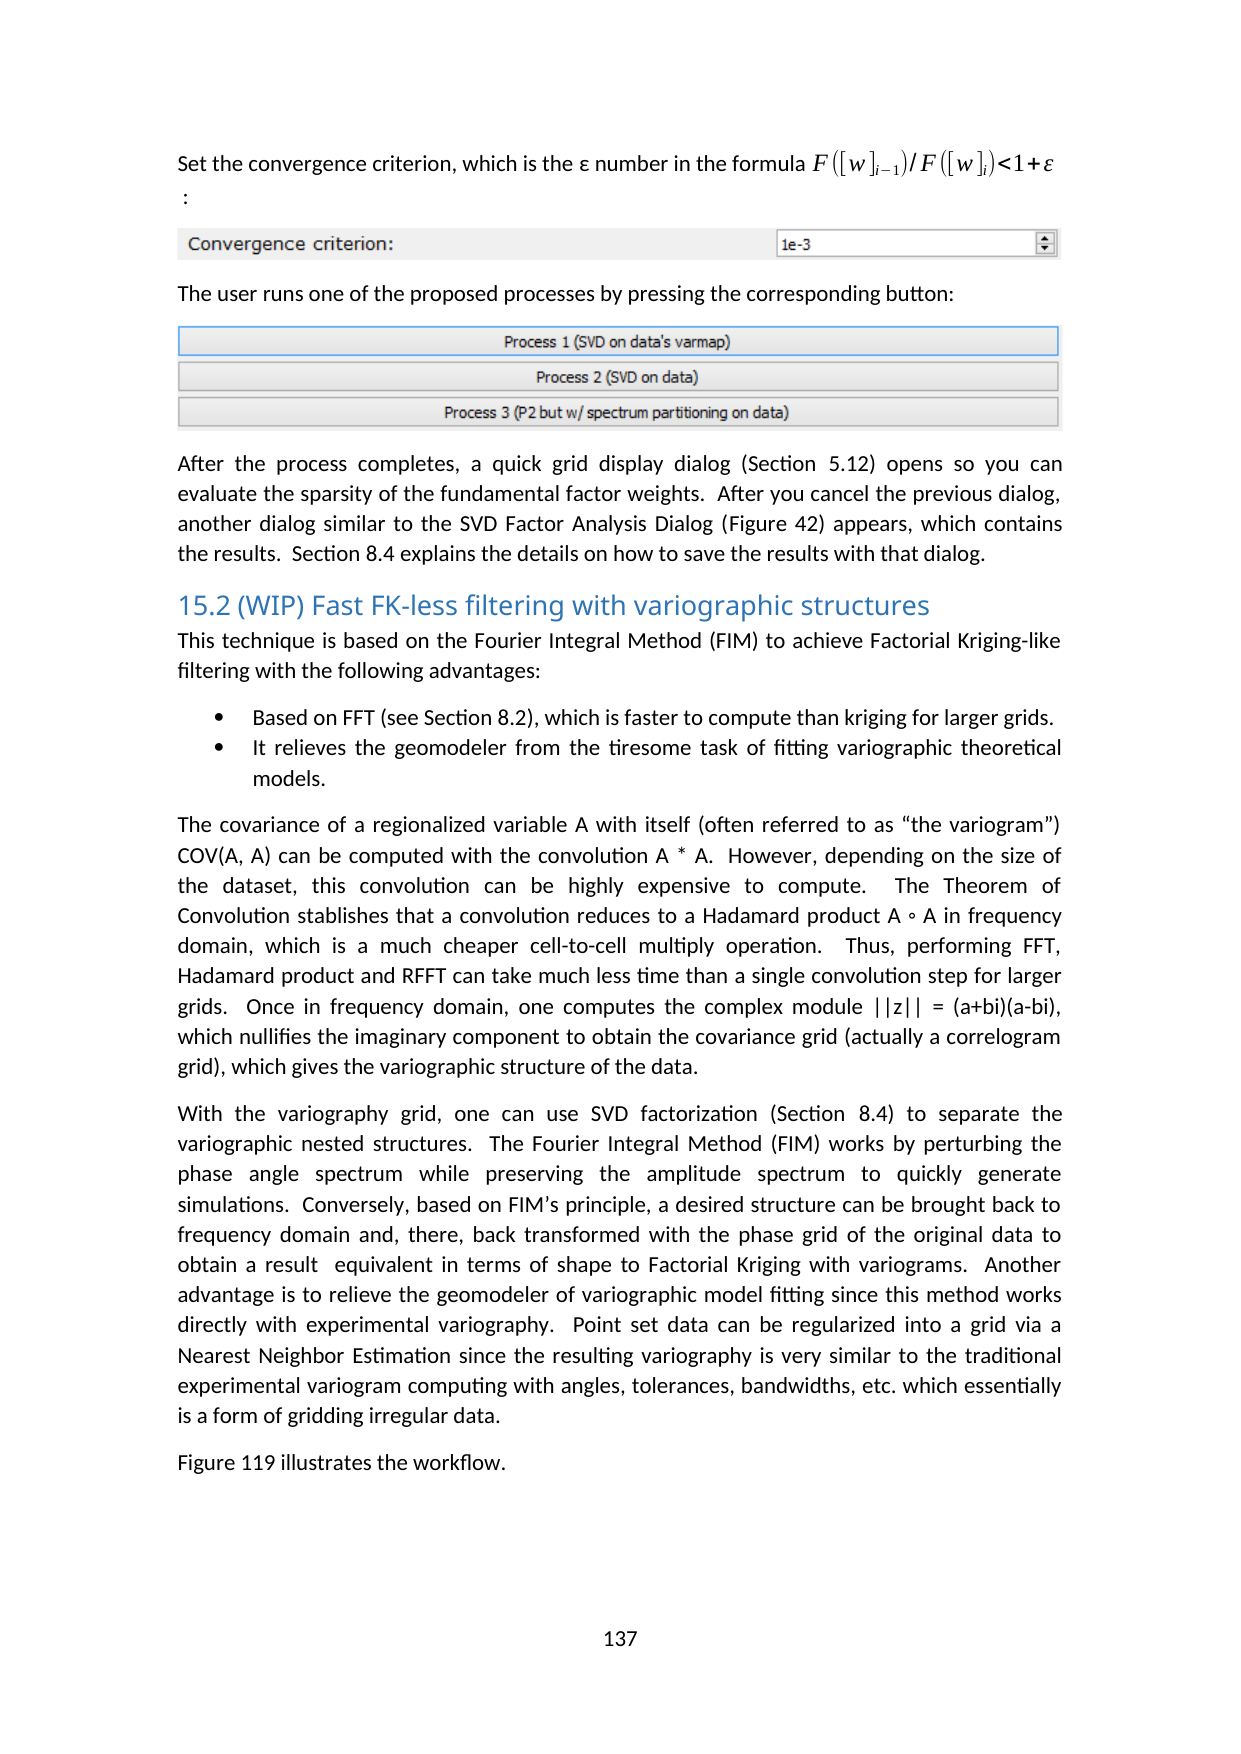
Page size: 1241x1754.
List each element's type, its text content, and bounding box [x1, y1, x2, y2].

text With the variography grid, one can use SVD factorization (Section 8.4) to separate the variographic nested structures. The Fourier Integral Method (FIM) works by perturbing the phase angle spectrum while preserving the amplitude spectrum to quickly generate simulations. Conversely, based on FIM’s principle, a desired structure can be brought back to frequency domain and, there, back transformed with the phase grid of the original data to obtain a result equivalent in terms of shape to Factorial Kriging with variograms. Another advantage is to relieve the geomodeler of variographic model fitting since this method works directly with experimental variography. Point set data can be regularized into a grid via a Nearest Neighbor Estimation since the resulting variography is very similar to the traditional experimental variogram computing with angles, tolerances, bandwidths, etc. which essentially is a form of gridding irregular data. [177, 1099, 1063, 1429]
text Figure 118 illustrates the workflow. [177, 1448, 1063, 1476]
text The covariance of a regionalized variable A with itself (often referred to as “the variogram”) COV(A, A) can be computed with the convolution A * A. However, depending on the size of the dataset, this convolution can be highly expensive to compute. The Theorem of Convolution stablishes that a convolution reduces to a Hadamard product A ◦ A in frequency domain, which is a much cheaper cell-to-cell multiply operation. Thus, performing FFT, Hadamard product and RFFT can take much less time than a single convolution step for larger grids. Once in frequency domain, one computes the complex module ||z|| = (a+bi)(a-bi), which nullifies the imaginary component to obtain the covariance grid (actually a correlogram grid), which gives the variographic structure of the data. [177, 811, 1063, 1080]
text After the process completes, a quick grid display dialog (Section 5.12) opens so you can evaluate the sparsity of the fundamental factor weights. After you cancel the previous dialog, another dialog similar to the SVD Factor Analysis Dialog (Figure 41) appears, which contains the results. Section 8.4 explains the details on how to save the results with that dialog. [177, 449, 1063, 568]
text This technique is based on the Fourier Integral Method (FIM) to achieve Factorial Kriging-like filtering with the following advantages: [177, 626, 1063, 684]
picture [177, 325, 1063, 431]
list Based on FFT (see Section 8.2), which is faster to compute than kriging for larger grids. [215, 703, 1063, 731]
picture [177, 228, 1062, 260]
text Set the convergence criterion, which is the ε number in the formula : [177, 148, 1063, 210]
text The user runs one of the proposed processes by pressing the corresponding button: [177, 279, 1063, 307]
list It relieves the geomodeler from the tiresome task of fitting variographic theoretical models. [215, 733, 1063, 792]
subtitle (WIP) Fast FK-less filtering with variographic structures [177, 586, 1063, 623]
